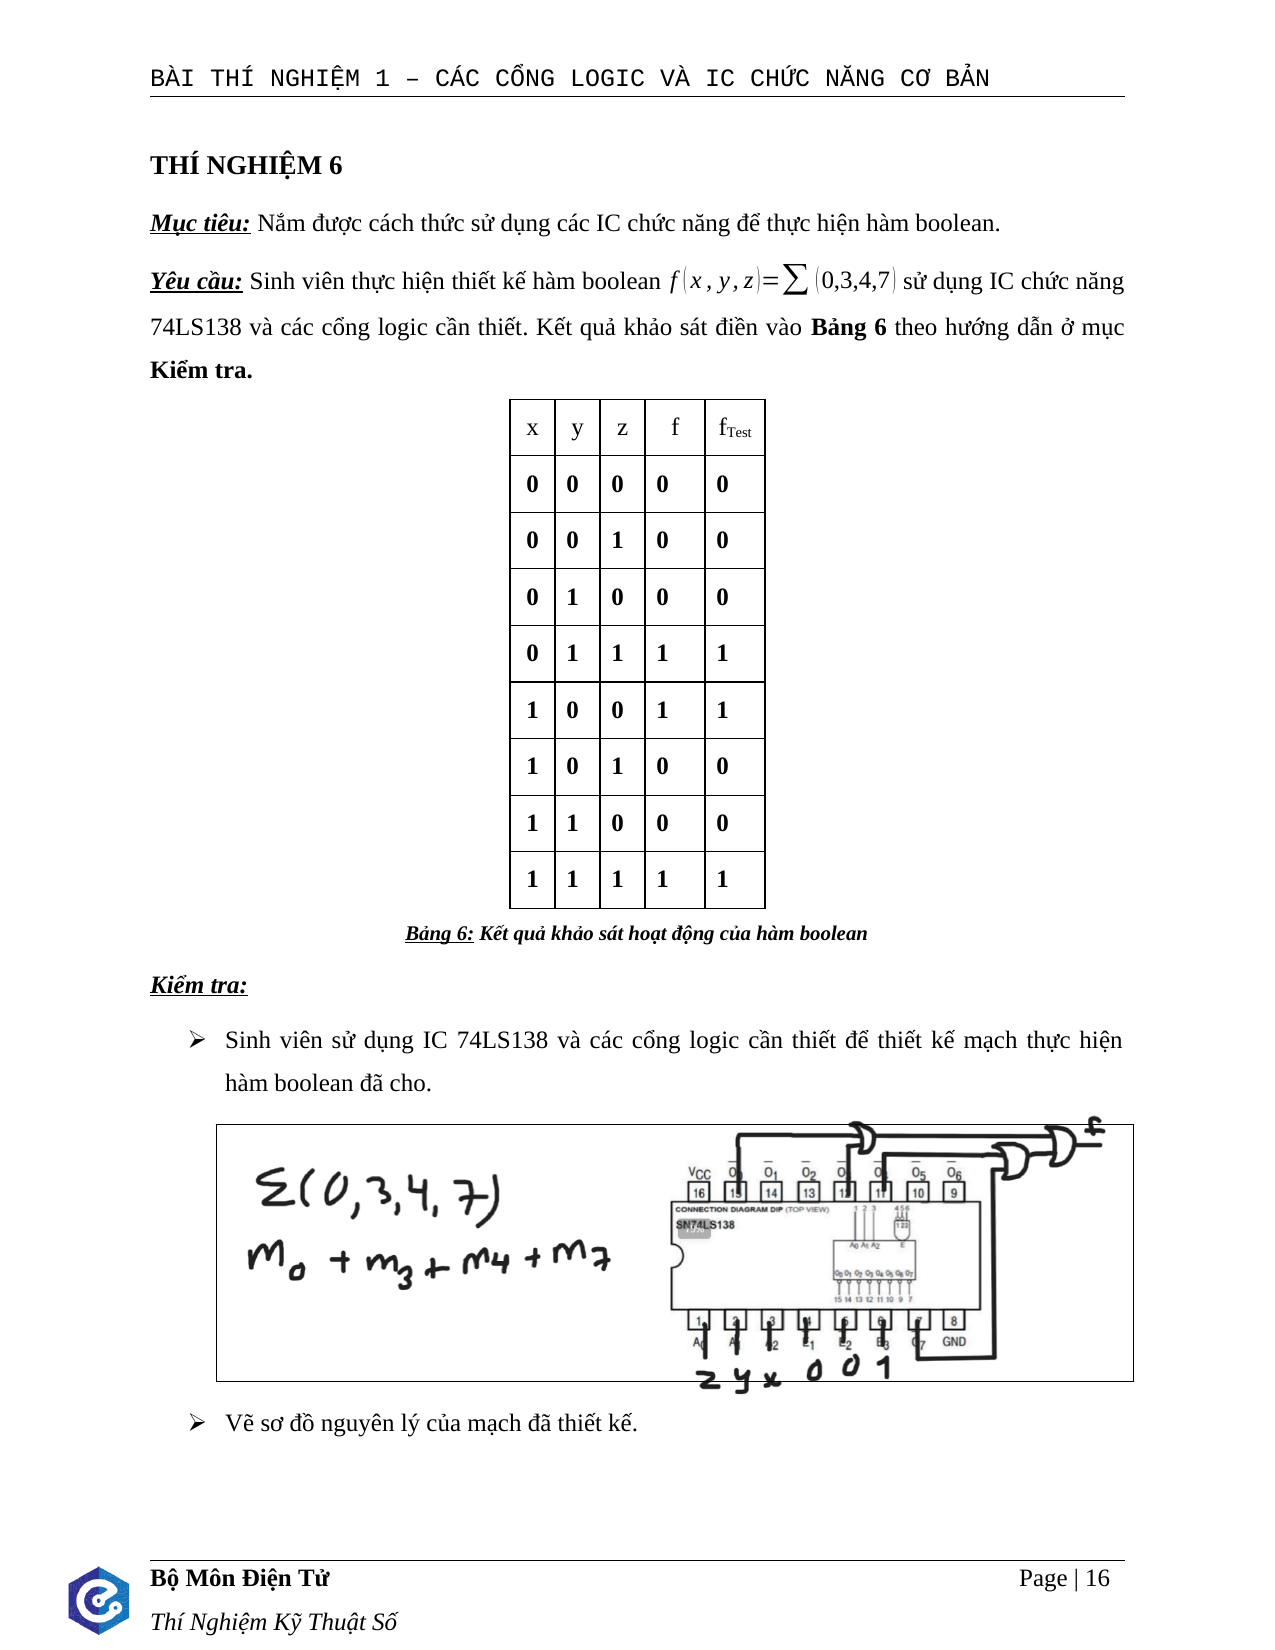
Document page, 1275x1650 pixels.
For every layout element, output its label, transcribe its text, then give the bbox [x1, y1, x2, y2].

picture [236, 1382, 1121, 1398]
table_cell 1 [646, 852, 704, 908]
table_cell 0 [511, 626, 554, 681]
table_cell 1 [706, 683, 764, 738]
table_cell 0 [646, 739, 704, 794]
table_cell 0 [706, 739, 764, 794]
table_cell 0 [511, 513, 554, 568]
table_cell 1 [556, 569, 599, 625]
table_cell 0 [646, 796, 704, 851]
table_cell 0 [646, 569, 704, 625]
table_cell 1 [601, 626, 644, 681]
table_header z [601, 400, 644, 455]
table_header x [511, 400, 554, 455]
table_cell 1 [511, 683, 554, 738]
table_cell 0 [511, 456, 554, 512]
picture [236, 1125, 1121, 1381]
table_cell 0 [601, 796, 644, 851]
table_header f [646, 400, 704, 455]
table_cell 0 [556, 683, 599, 738]
table_cell 1 [646, 683, 704, 738]
table_cell 1 [601, 852, 644, 908]
table_cell 0 [601, 683, 644, 738]
table_cell 0 [511, 569, 554, 625]
text Kiểm tra: [150, 970, 1125, 998]
table_cell 0 [706, 513, 764, 568]
table_header fTest [706, 400, 764, 455]
picture [63, 1566, 133, 1635]
picture [236, 1105, 1121, 1124]
table_cell 1 [706, 852, 764, 908]
list Sinh viên sử dụng IC 74LS138 và các cổng logic cần thiết để thiết kế mạch thực hiện hàm boolean đã cho. [187, 1025, 1125, 1097]
table_cell 1 [511, 796, 554, 851]
table_cell 1 [706, 626, 764, 681]
table_cell 1 [556, 796, 599, 851]
table_cell 1 [646, 626, 704, 681]
text THÍ NGHIỆM 6 [150, 149, 1125, 180]
text Yêu cầu: Sinh viên thực hiện thiết kế hàm boolean sử dụng IC chức năng 74LS138 và các cổng logic cần thiết. Kết quả khảo sát điền vào Bảng 6 theo hướng dẫn ở mục Kiểm tra. [150, 264, 1125, 384]
table_cell 0 [646, 456, 704, 512]
text Bảng 6: Kết quả khảo sát hoạt động của hàm boolean [150, 921, 1125, 945]
table_cell 0 [601, 569, 644, 625]
table_cell 1 [556, 626, 599, 681]
table_cell 0 [556, 739, 599, 794]
table_cell 0 [706, 456, 764, 512]
table_cell 1 [556, 852, 599, 908]
table_cell 1 [511, 852, 554, 908]
table_cell 0 [556, 456, 599, 512]
table_cell 0 [646, 513, 704, 568]
table_cell 0 [706, 569, 764, 625]
table_cell 1 [601, 513, 644, 568]
table_cell 1 [511, 739, 554, 794]
table_header y [556, 400, 599, 455]
table_cell 0 [706, 796, 764, 851]
table_cell 1 [601, 739, 644, 794]
table_cell 0 [556, 513, 599, 568]
table_cell 0 [601, 456, 644, 512]
list Vẽ sơ đồ nguyên lý của mạch đã thiết kế. [187, 1408, 1125, 1437]
text Mục tiêu: Nắm được cách thức sử dụng các IC chức năng để thực hiện hàm boolean. [150, 208, 1125, 237]
